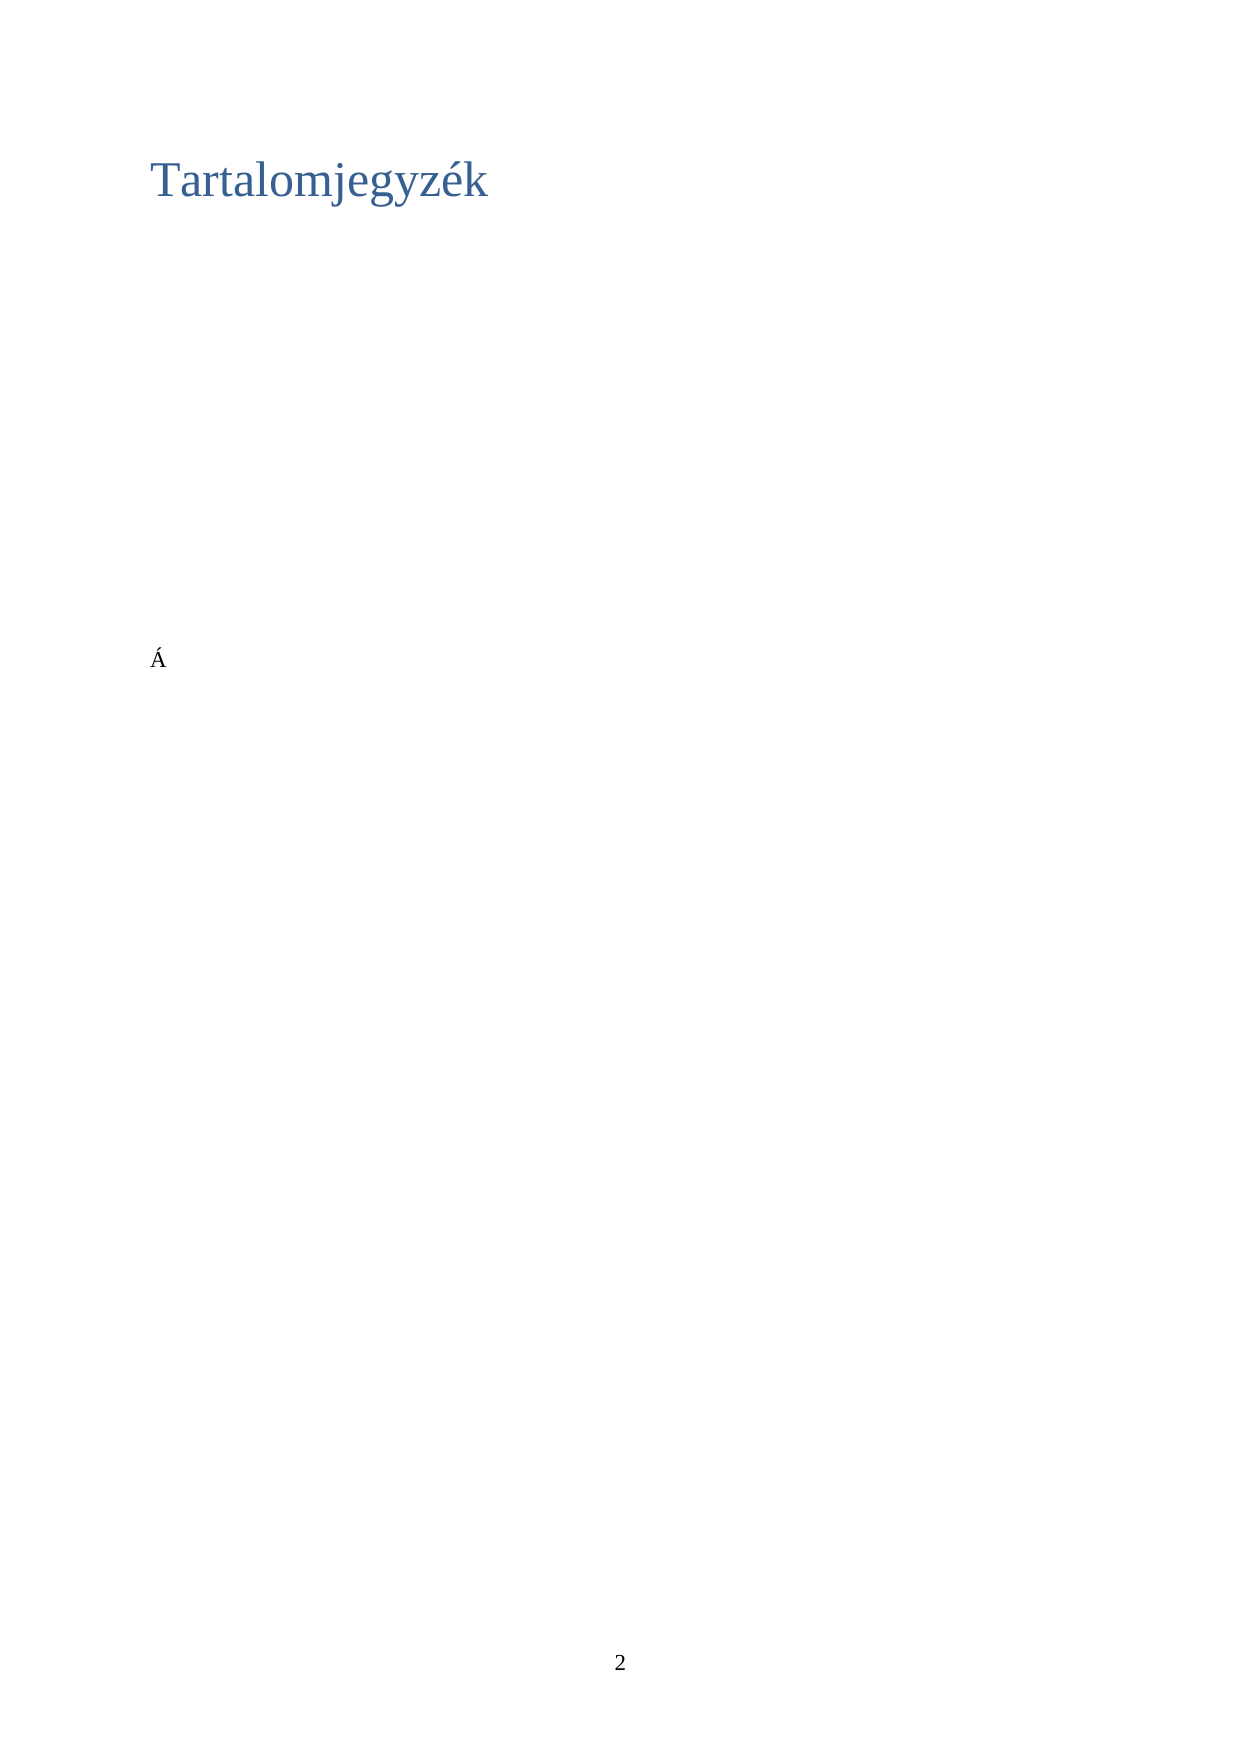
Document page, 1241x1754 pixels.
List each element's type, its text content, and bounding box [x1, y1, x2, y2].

text Á [150, 646, 1090, 672]
text Tartalomjegyzék [150, 150, 1090, 207]
